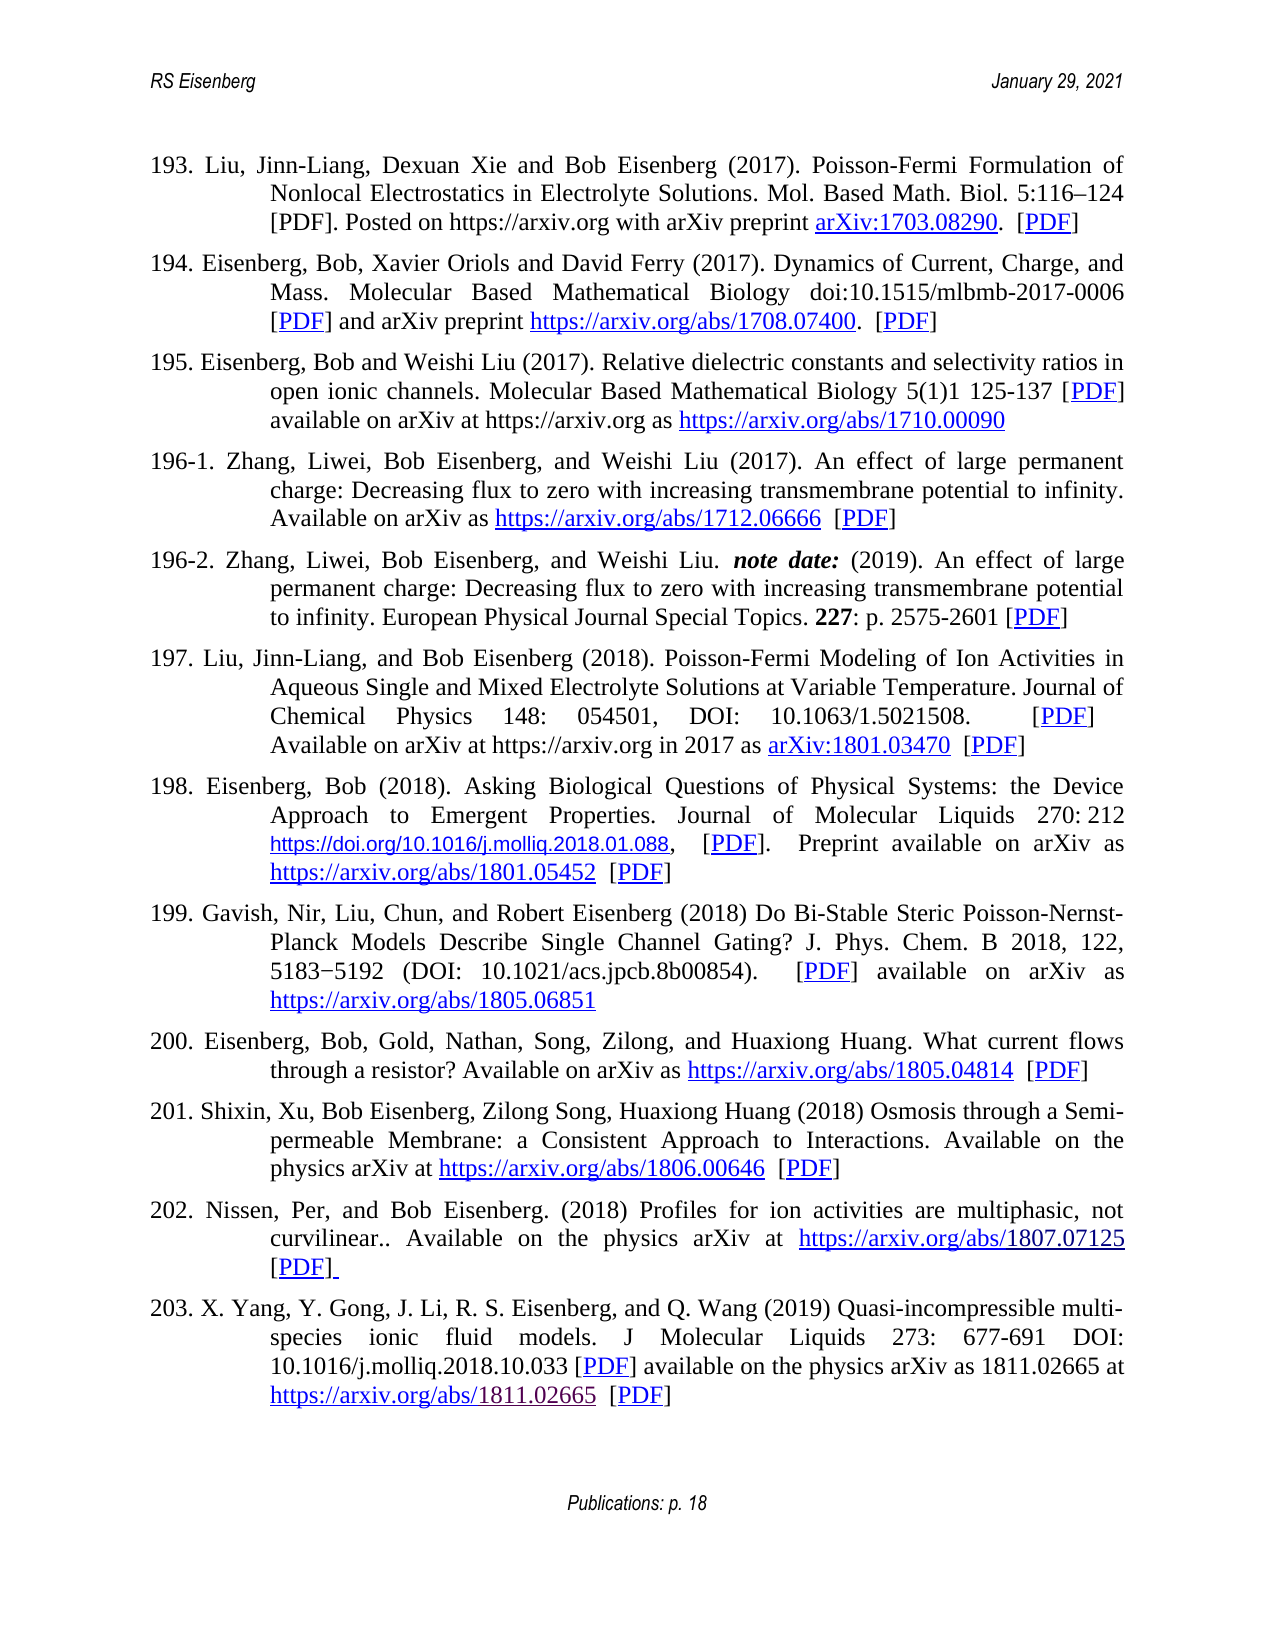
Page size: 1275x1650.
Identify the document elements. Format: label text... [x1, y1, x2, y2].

text 202. Nissen, Per, and Bob Eisenberg. (2018) Profiles for ion activities are multiphasic, not curvilinear.. Available on the physics arXiv at https://arxiv.org/abs/1807.07125 [PDF] [150, 1195, 1125, 1281]
text 201. Shixin, Xu, Bob Eisenberg, Zilong Song, Huaxiong Huang (2018) Osmosis through a Semi-permeable Membrane: a Consistent Approach to Interactions. Available on the physics arXiv at https://arxiv.org/abs/1806.00646 [PDF] [150, 1096, 1125, 1182]
text 193. Liu, Jinn-Liang, Dexuan Xie and Bob Eisenberg (2017). Poisson-Fermi Formulation of Nonlocal Electrostatics in Electrolyte Solutions. Mol. Based Math. Biol. 5:116–124 [PDF]. Posted on https://arxiv.org with arXiv preprint arXiv:1703.08290. [PDF] [150, 150, 1125, 236]
text 197. Liu, Jinn-Liang, and Bob Eisenberg (2018). Poisson-Fermi Modeling of Ion Activities in Aqueous Single and Mixed Electrolyte Solutions at Variable Temperature. Journal of Chemical Physics 148: 054501, DOI: 10.1063/1.5021508. [PDF] Available on arXiv at https://arxiv.org in 2017 as arXiv:1801.03470 [PDF] [150, 643, 1125, 758]
text 198. Eisenberg, Bob (2018). Asking Biological Questions of Physical Systems: the Device Approach to Emergent Properties. Journal of Molecular Liquids 270: 212 https://doi.org/10.1016/j.molliq.2018.01.088, [PDF]. Preprint available on arXiv as https://arxiv.org/abs/1801.05452 [PDF] [150, 771, 1125, 886]
text 200. Eisenberg, Bob, Gold, Nathan, Song, Zilong, and Huaxiong Huang. What current flows through a resistor? Available on arXiv as https://arxiv.org/abs/1805.04814 [PDF] [150, 1026, 1125, 1083]
text 195. Eisenberg, Bob and Weishi Liu (2017). Relative dielectric constants and selectivity ratios in open ionic channels. Molecular Based Mathematical Biology 5(1)1 125-137 [PDF] available on arXiv at https://arxiv.org as https://arxiv.org/abs/1710.00090 [150, 347, 1125, 433]
text 199. Gavish, Nir, Liu, Chun, and Robert Eisenberg (2018) Do Bi-Stable Steric Poisson-Nernst-Planck Models Describe Single Channel Gating? J. Phys. Chem. B 2018, 122, 5183−5192 (DOI: 10.1021/acs.jpcb.8b00854). [PDF] available on arXiv as https://arxiv.org/abs/1805.06851 [150, 898, 1125, 1013]
text 194. Eisenberg, Bob, Xavier Oriols and David Ferry (2017). Dynamics of Current, Charge, and Mass. Molecular Based Mathematical Biology doi:10.1515/mlbmb-2017-0006 [PDF] and arXiv preprint https://arxiv.org/abs/1708.07400. [PDF] [150, 248, 1125, 335]
text 203. X. Yang, Y. Gong, J. Li, R. S. Eisenberg, and Q. Wang (2019) Quasi-incompressible multi-species ionic fluid models. J Molecular Liquids 273: 677-691 DOI: 10.1016/j.molliq.2018.10.033 [PDF] available on the physics arXiv as 1811.02665 at https://arxiv.org/abs/1811.02665 [PDF] [150, 1293, 1125, 1408]
text 196-2. Zhang, Liwei, Bob Eisenberg, and Weishi Liu. note date: (2019). An effect of large permanent charge: Decreasing flux to zero with increasing transmembrane potential to infinity. European Physical Journal Special Topics. 227: p. 2575-2601 [PDF] [150, 545, 1125, 631]
text 196-1. Zhang, Liwei, Bob Eisenberg, and Weishi Liu (2017). An effect of large permanent charge: Decreasing flux to zero with increasing transmembrane potential to infinity. Available on arXiv as https://arxiv.org/abs/1712.06666 [PDF] [150, 446, 1125, 532]
